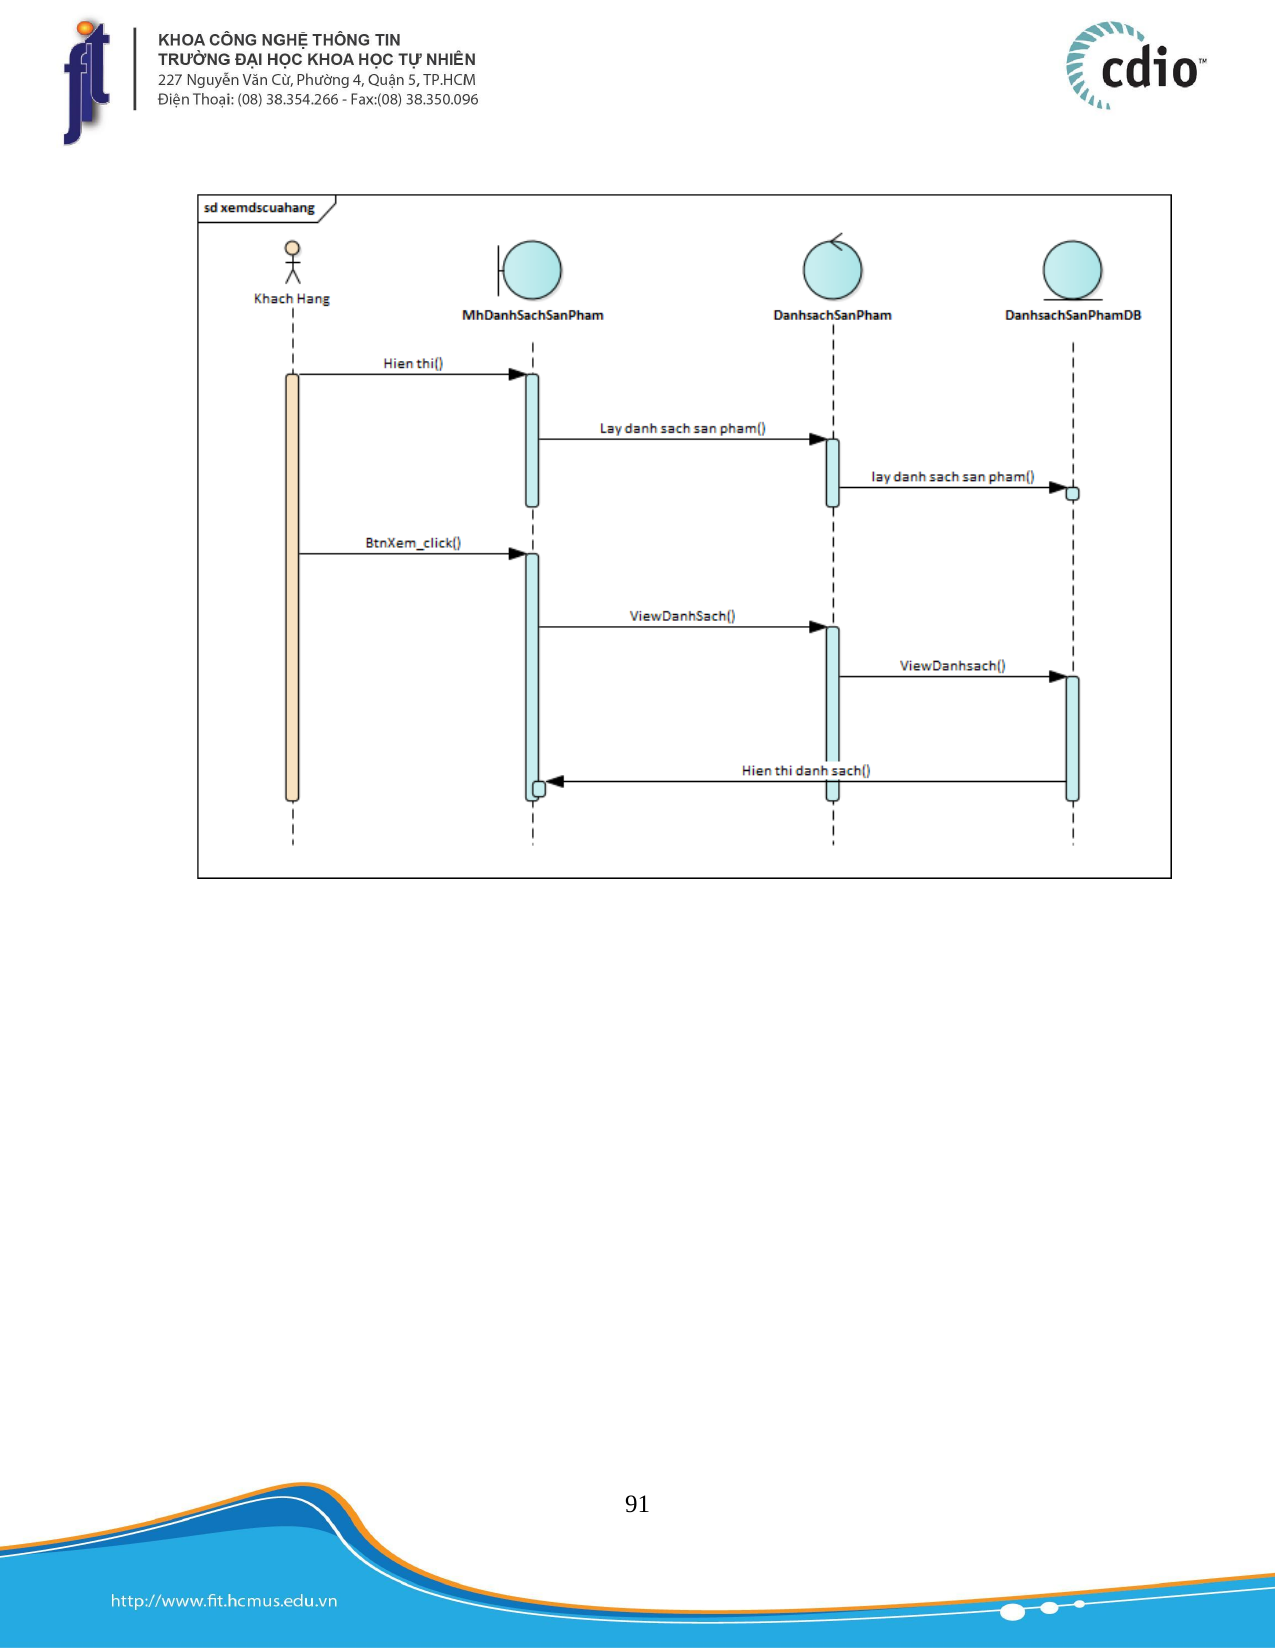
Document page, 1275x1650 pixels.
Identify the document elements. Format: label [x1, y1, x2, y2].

picture [40, 10, 1219, 169]
picture [196, 194, 1172, 879]
picture [0, 1479, 1275, 1648]
